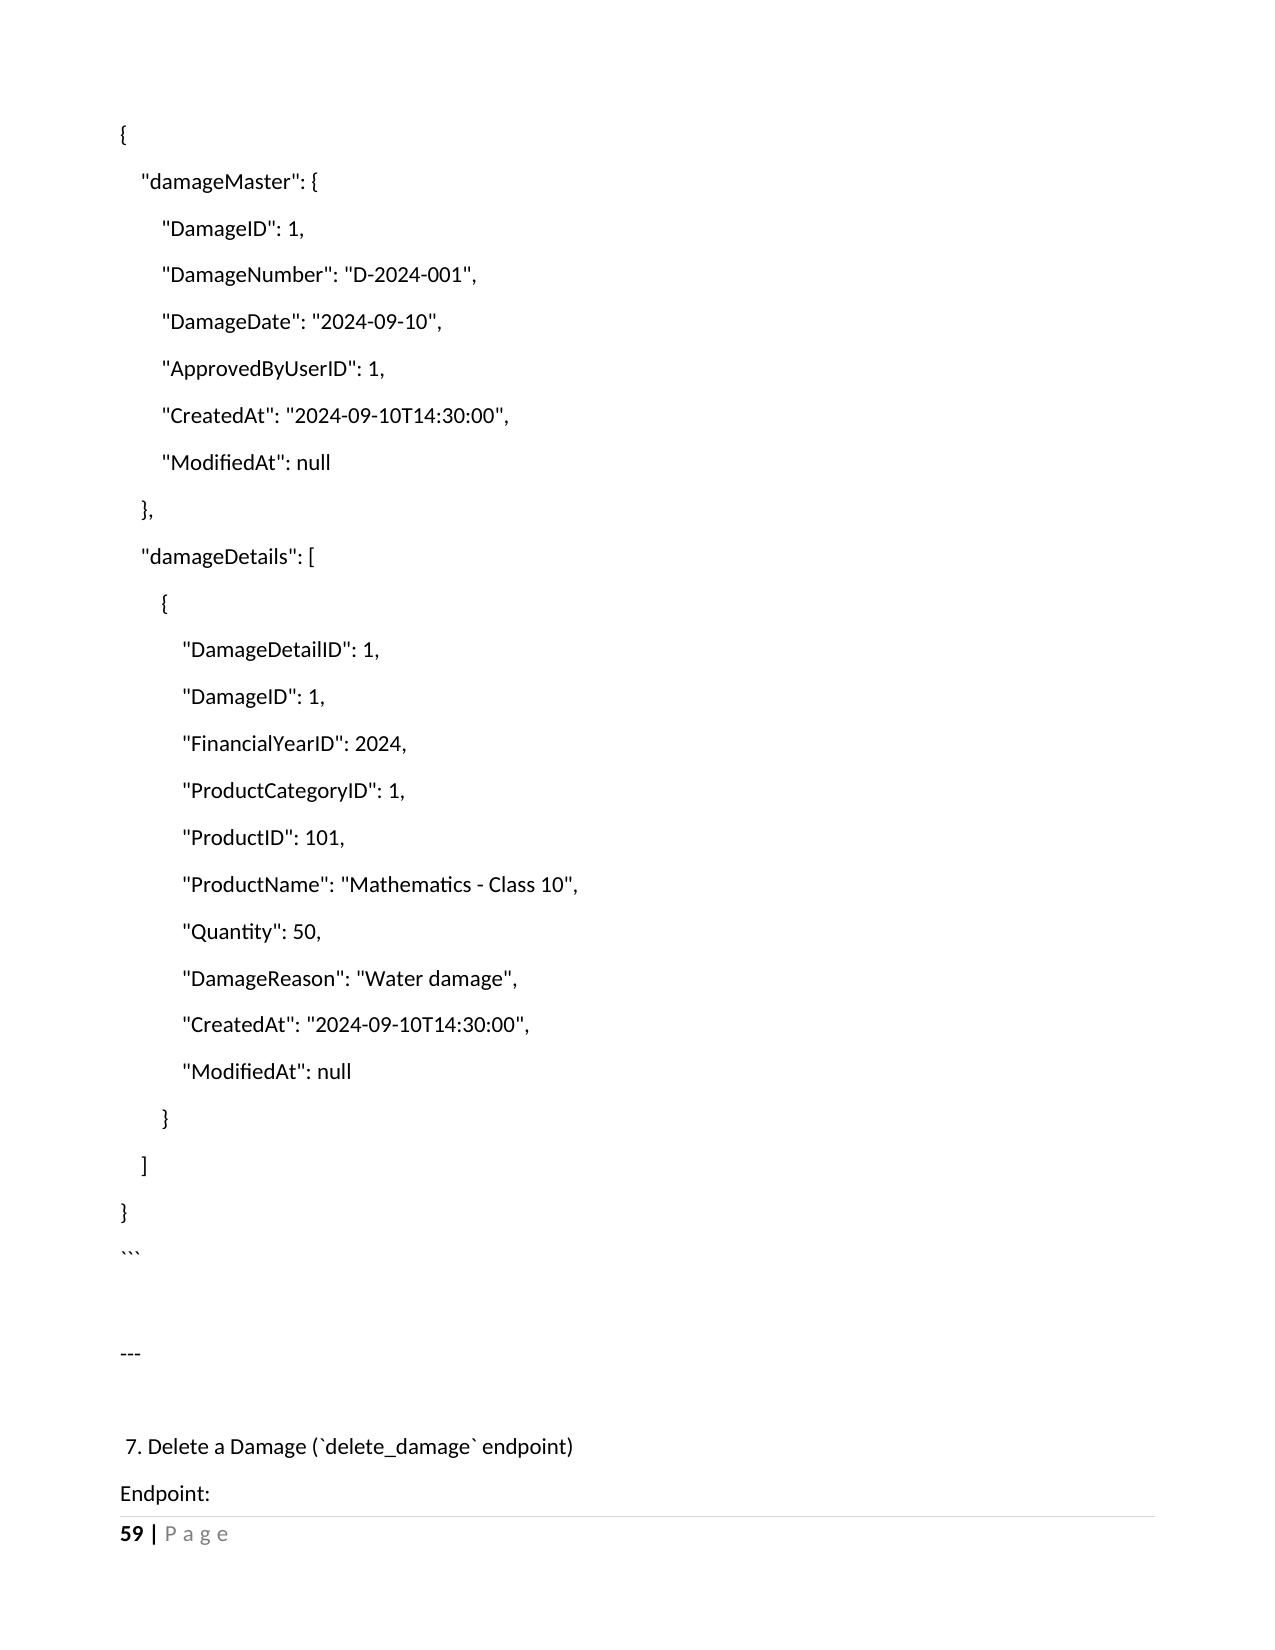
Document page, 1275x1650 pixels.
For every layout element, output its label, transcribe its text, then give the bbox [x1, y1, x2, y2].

text } [120, 1104, 1155, 1132]
text "DamageID": 1, [120, 682, 1155, 711]
text "ProductCategoryID": 1, [120, 776, 1155, 804]
text --- [120, 1339, 1155, 1367]
text }, [120, 495, 1155, 523]
text "ModifiedAt": null [120, 1057, 1155, 1086]
text "damageMaster": { [120, 167, 1155, 195]
text "DamageID": 1, [120, 214, 1155, 242]
text "Quantity": 50, [120, 917, 1155, 945]
text "ApprovedByUserID": 1, [120, 354, 1155, 382]
text "ProductName": "Mathematics - Class 10", [120, 870, 1155, 898]
text "DamageDate": "2024-09-10", [120, 307, 1155, 336]
text "DamageReason": "Water damage", [120, 964, 1155, 992]
text { [120, 120, 1155, 148]
text "ModifiedAt": null [120, 448, 1155, 476]
text "CreatedAt": "2024-09-10T14:30:00", [120, 401, 1155, 429]
text "damageDetails": [ [120, 542, 1155, 570]
text } [120, 1198, 1155, 1226]
text "DamageNumber": "D-2024-001", [120, 261, 1155, 289]
text "CreatedAt": "2024-09-10T14:30:00", [120, 1011, 1155, 1039]
text { [120, 589, 1155, 617]
text ] [120, 1151, 1155, 1179]
text ``` [120, 1245, 1155, 1273]
text "DamageDetailID": 1, [120, 636, 1155, 664]
text Endpoint: [120, 1479, 1155, 1507]
text "FinancialYearID": 2024, [120, 729, 1155, 757]
text "ProductID": 101, [120, 823, 1155, 851]
text 7. Delete a Damage (`delete_damage` endpoint) [120, 1432, 1155, 1461]
